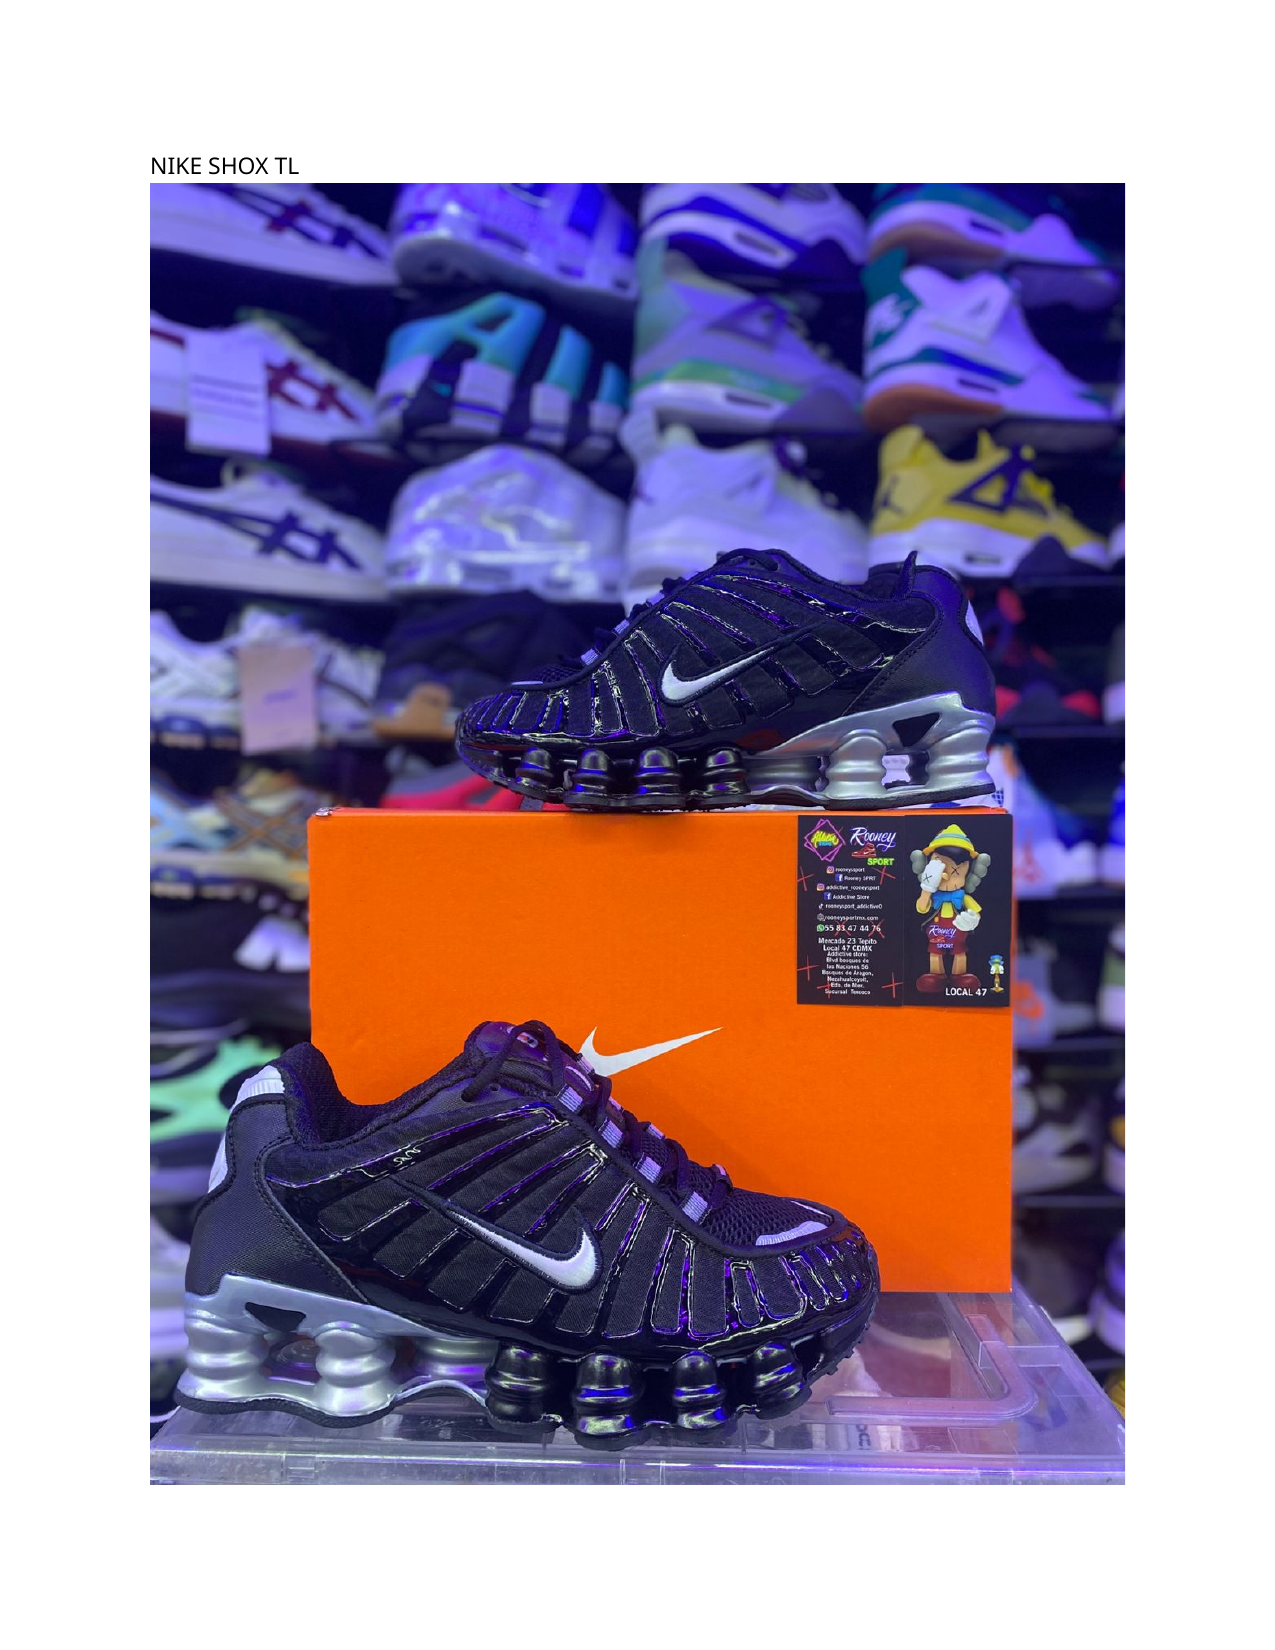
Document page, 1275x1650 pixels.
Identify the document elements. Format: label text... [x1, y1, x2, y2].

picture [150, 183, 1125, 1485]
text NIKE SHOX TL [150, 150, 1125, 183]
